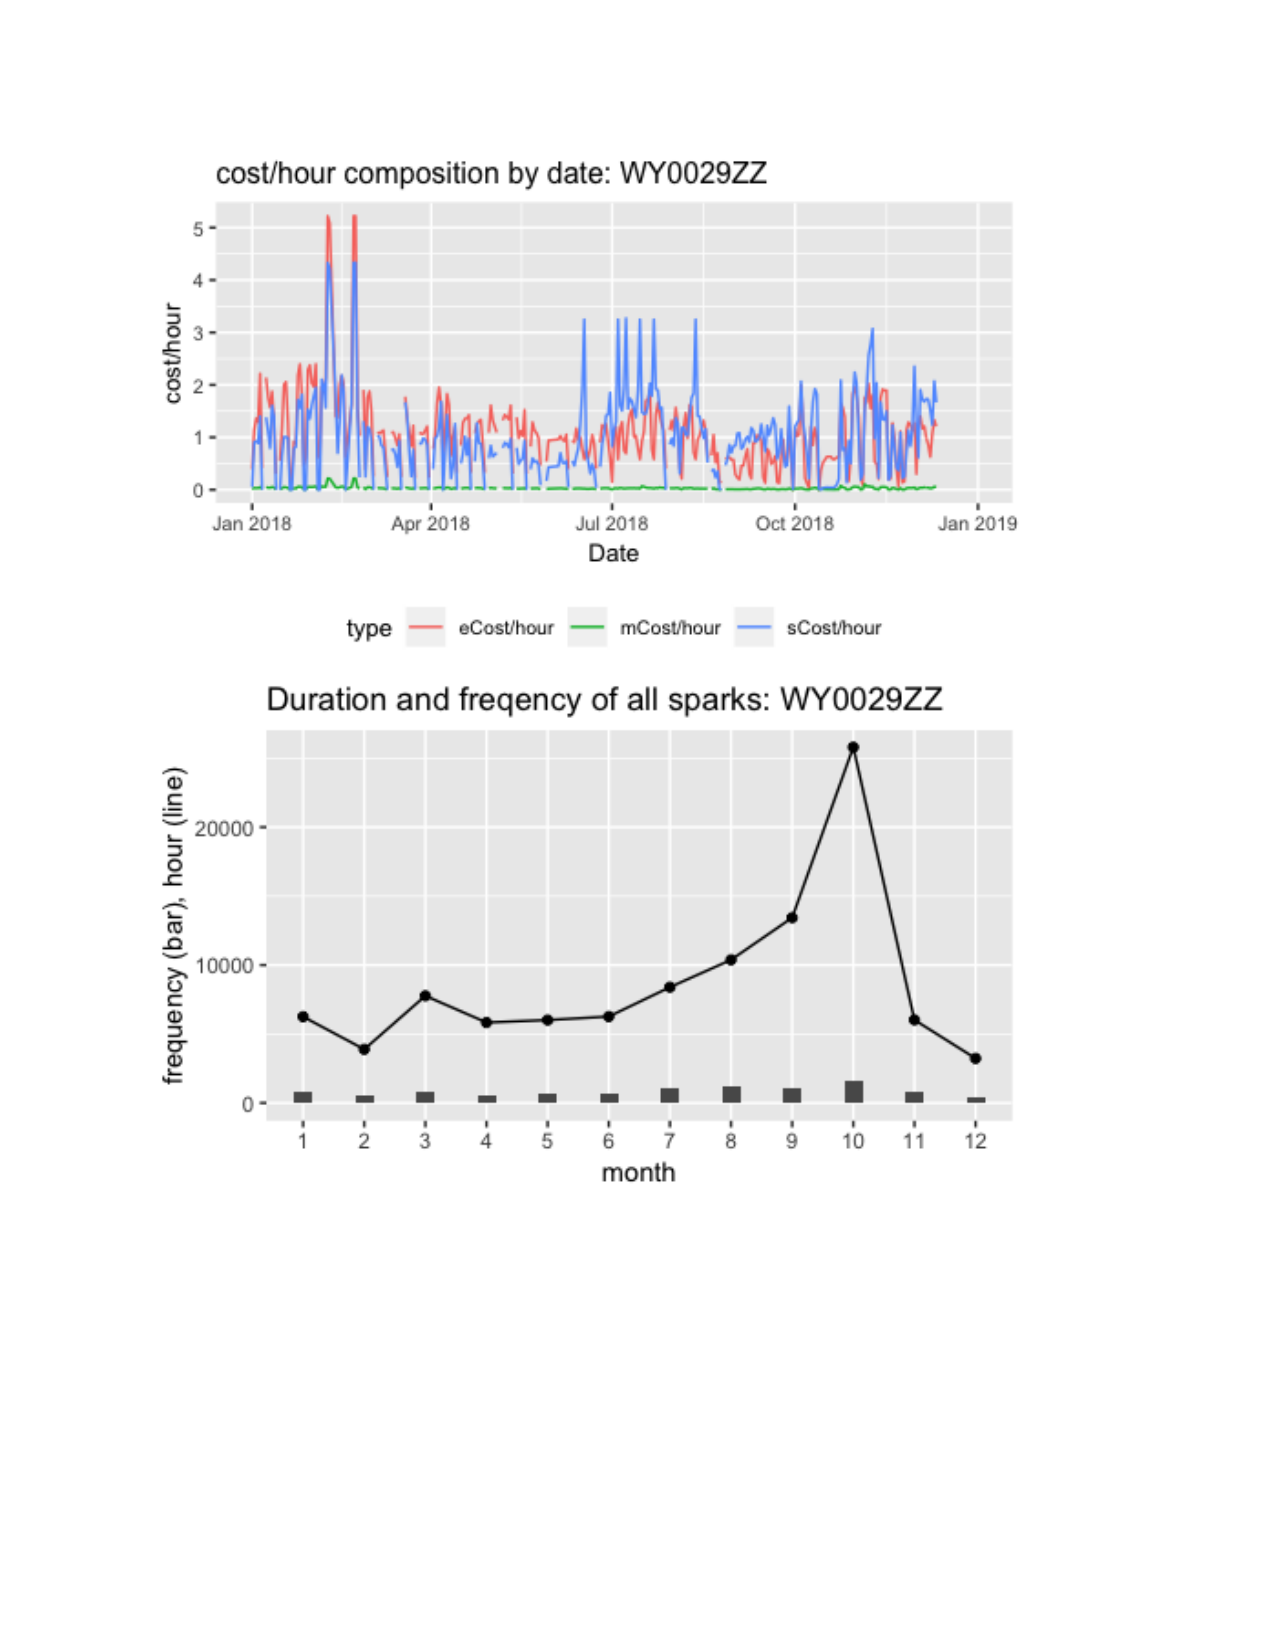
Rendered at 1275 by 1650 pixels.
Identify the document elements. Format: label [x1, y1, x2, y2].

picture [150, 150, 1025, 1200]
